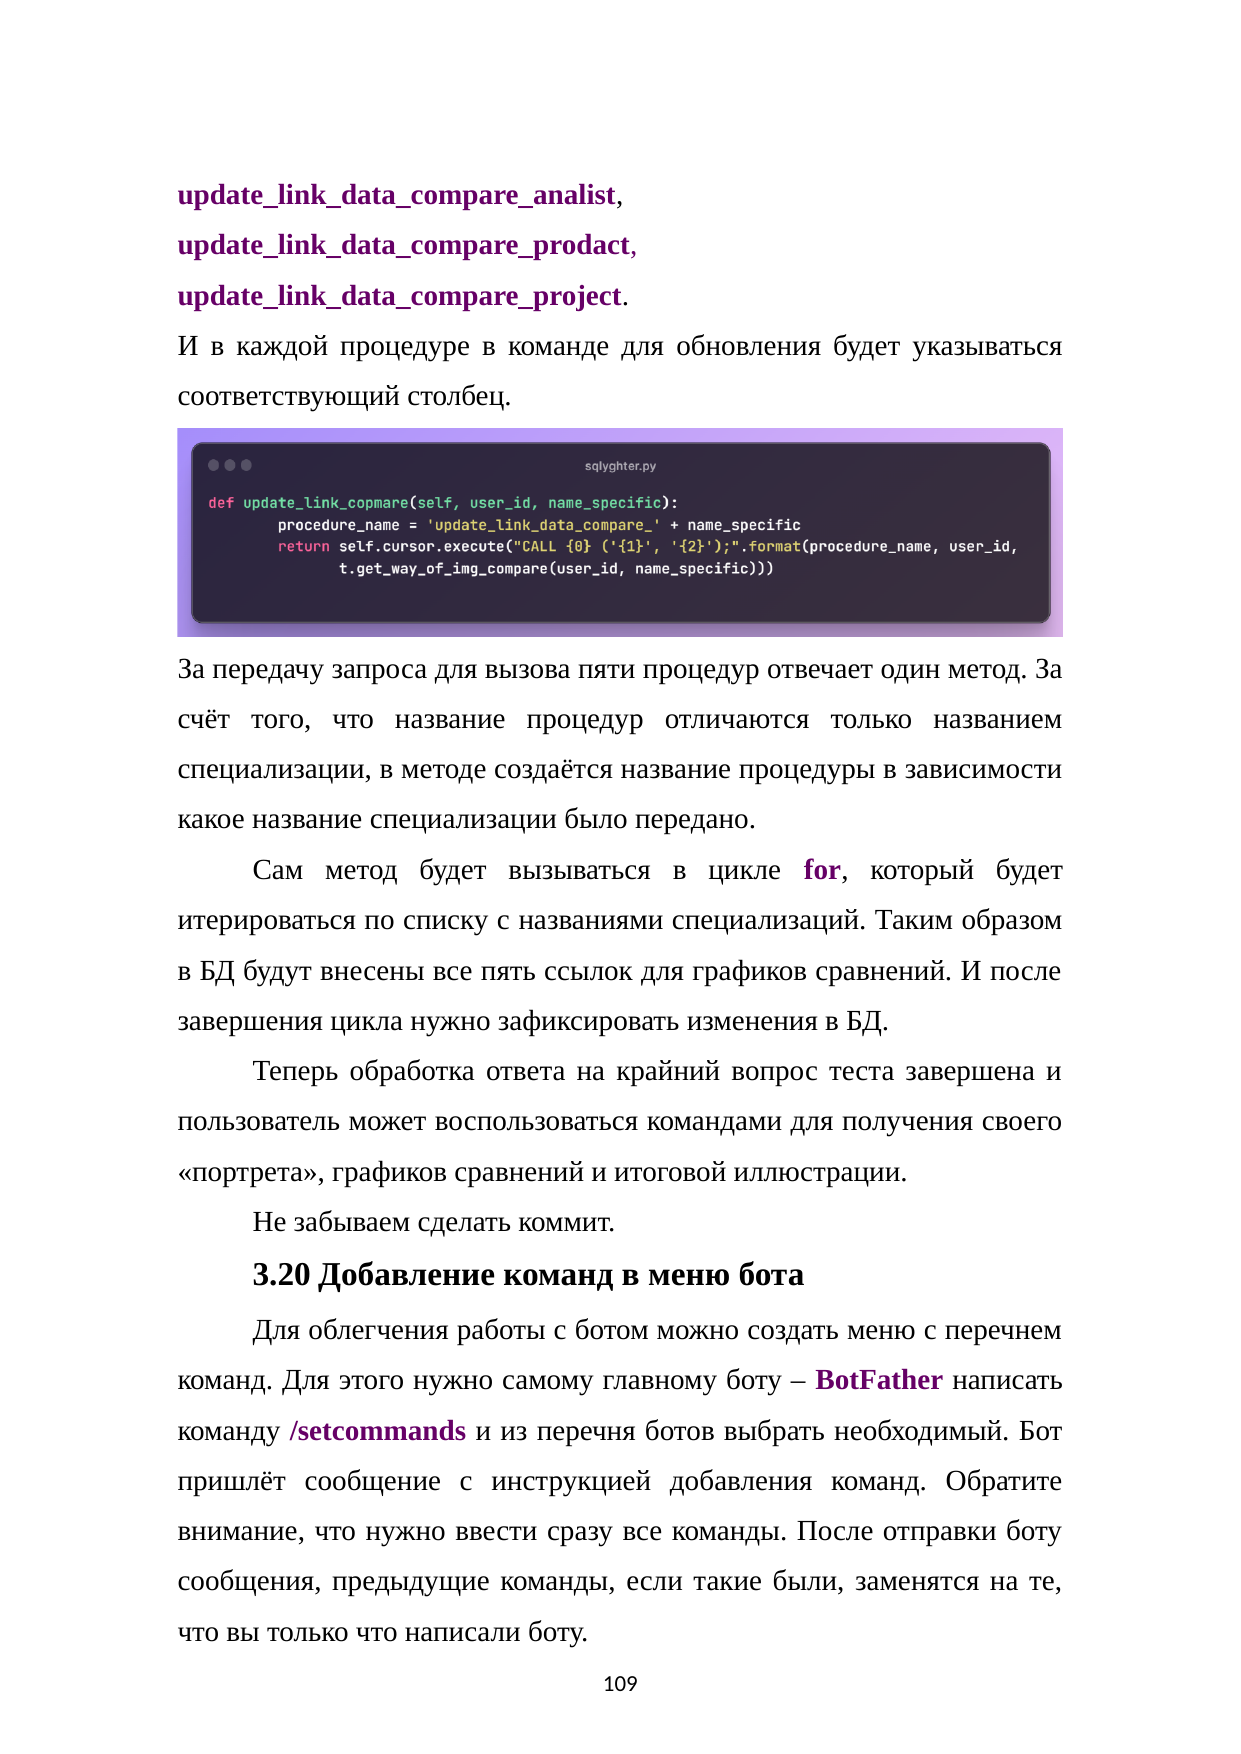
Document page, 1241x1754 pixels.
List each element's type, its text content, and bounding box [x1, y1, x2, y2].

text И в каждой процедуре в команде для обновления будет указываться соответствующий столбец. [177, 328, 1063, 412]
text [177, 177, 1063, 261]
text За передачу запроса для вызова пяти процедур отвечает один метод. За счёт того, что название процедур отличаются только названием специализации, в методе создаётся название процедуры в зависимости какое название специализации было передано. [177, 651, 1063, 835]
text Не забываем сделать коммит. [177, 1204, 1063, 1238]
text update_link_data_compare_project. [177, 278, 1063, 311]
text Для облегчения работы с ботом можно создать меню с перечнем команд. Для этого нужно самому главному боту – BotFather написать команду /setcommands и из перечня ботов выбрать необходимый. Бот пришлёт сообщение с инструкцией добавления команд. Обратите внимание, что нужно ввести сразу все команды. После отправки боту сообщения, предыдущие команды, если такие были, заменятся на те, что вы только что написали боту. [177, 1312, 1063, 1647]
picture [177, 428, 1063, 637]
text Теперь обработка ответа на крайний вопрос теста завершена и пользователь может воспользоваться командами для получения своего «портрета», графиков сравнений и итоговой иллюстрации. [177, 1053, 1063, 1187]
text Сам метод будет вызываться в цикле for, который будет итерироваться по списку с названиями специализаций. Таким образом в БД будут внесены все пять ссылок для графиков сравнений. И после завершения цикла нужно зафиксировать изменения в БД. [177, 852, 1063, 1036]
text 3.20 Добавление команд в меню бота [177, 1254, 1063, 1293]
